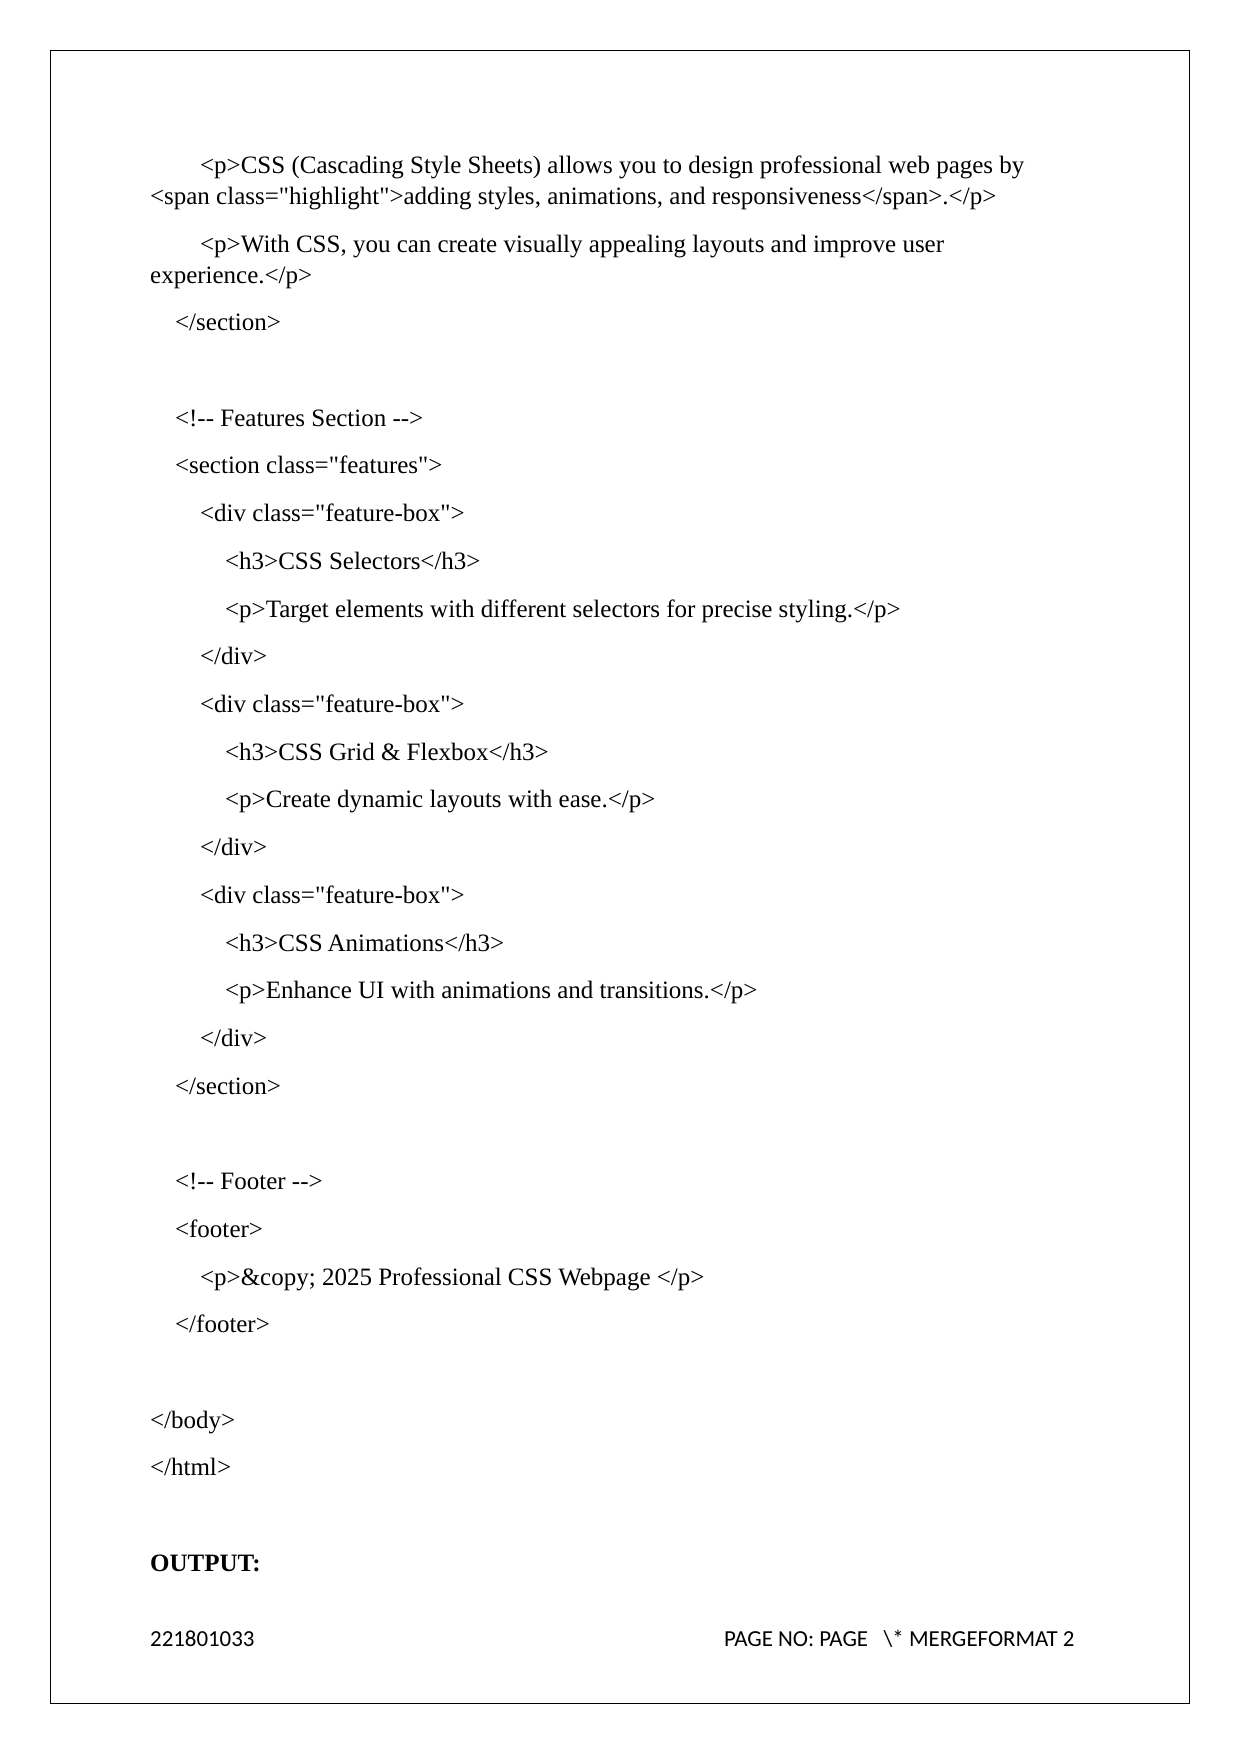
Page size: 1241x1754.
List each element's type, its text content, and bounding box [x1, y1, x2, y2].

text </body> [150, 1405, 1090, 1433]
text <p>Target elements with different selectors for precise styling.</p> [150, 594, 1090, 622]
text <p>Create dynamic layouts with ease.</p> [150, 784, 1090, 813]
text <section class="features"> [150, 451, 1090, 479]
text <!-- Footer --> [150, 1166, 1090, 1195]
text <div class="feature-box"> [150, 880, 1090, 909]
text <h3>CSS Selectors</h3> [150, 546, 1090, 575]
text <p>With CSS, you can create visually appealing layouts and improve user experience.</p> [150, 229, 1090, 288]
text OUTPUT: [150, 1548, 1090, 1577]
text <!-- Features Section --> [150, 403, 1090, 432]
text <p>&copy; 2025 Professional CSS Webpage </p> [150, 1262, 1090, 1290]
text <p>CSS (Cascading Style Sheets) allows you to design professional web pages by <span class="highlight">adding styles, animations, and responsiveness</span>.</p> [150, 150, 1090, 210]
text <p>Enhance UI with animations and transitions.</p> [150, 975, 1090, 1004]
text </section> [150, 1071, 1090, 1099]
text <h3>CSS Grid & Flexbox</h3> [150, 737, 1090, 766]
text <h3>CSS Animations</h3> [150, 928, 1090, 956]
text <footer> [150, 1214, 1090, 1243]
text </div> [150, 1023, 1090, 1052]
text </html> [150, 1452, 1090, 1481]
text <div class="feature-box"> [150, 498, 1090, 527]
text </div> [150, 832, 1090, 861]
text <div class="feature-box"> [150, 689, 1090, 718]
text </section> [150, 307, 1090, 336]
text </footer> [150, 1309, 1090, 1338]
text </div> [150, 641, 1090, 670]
